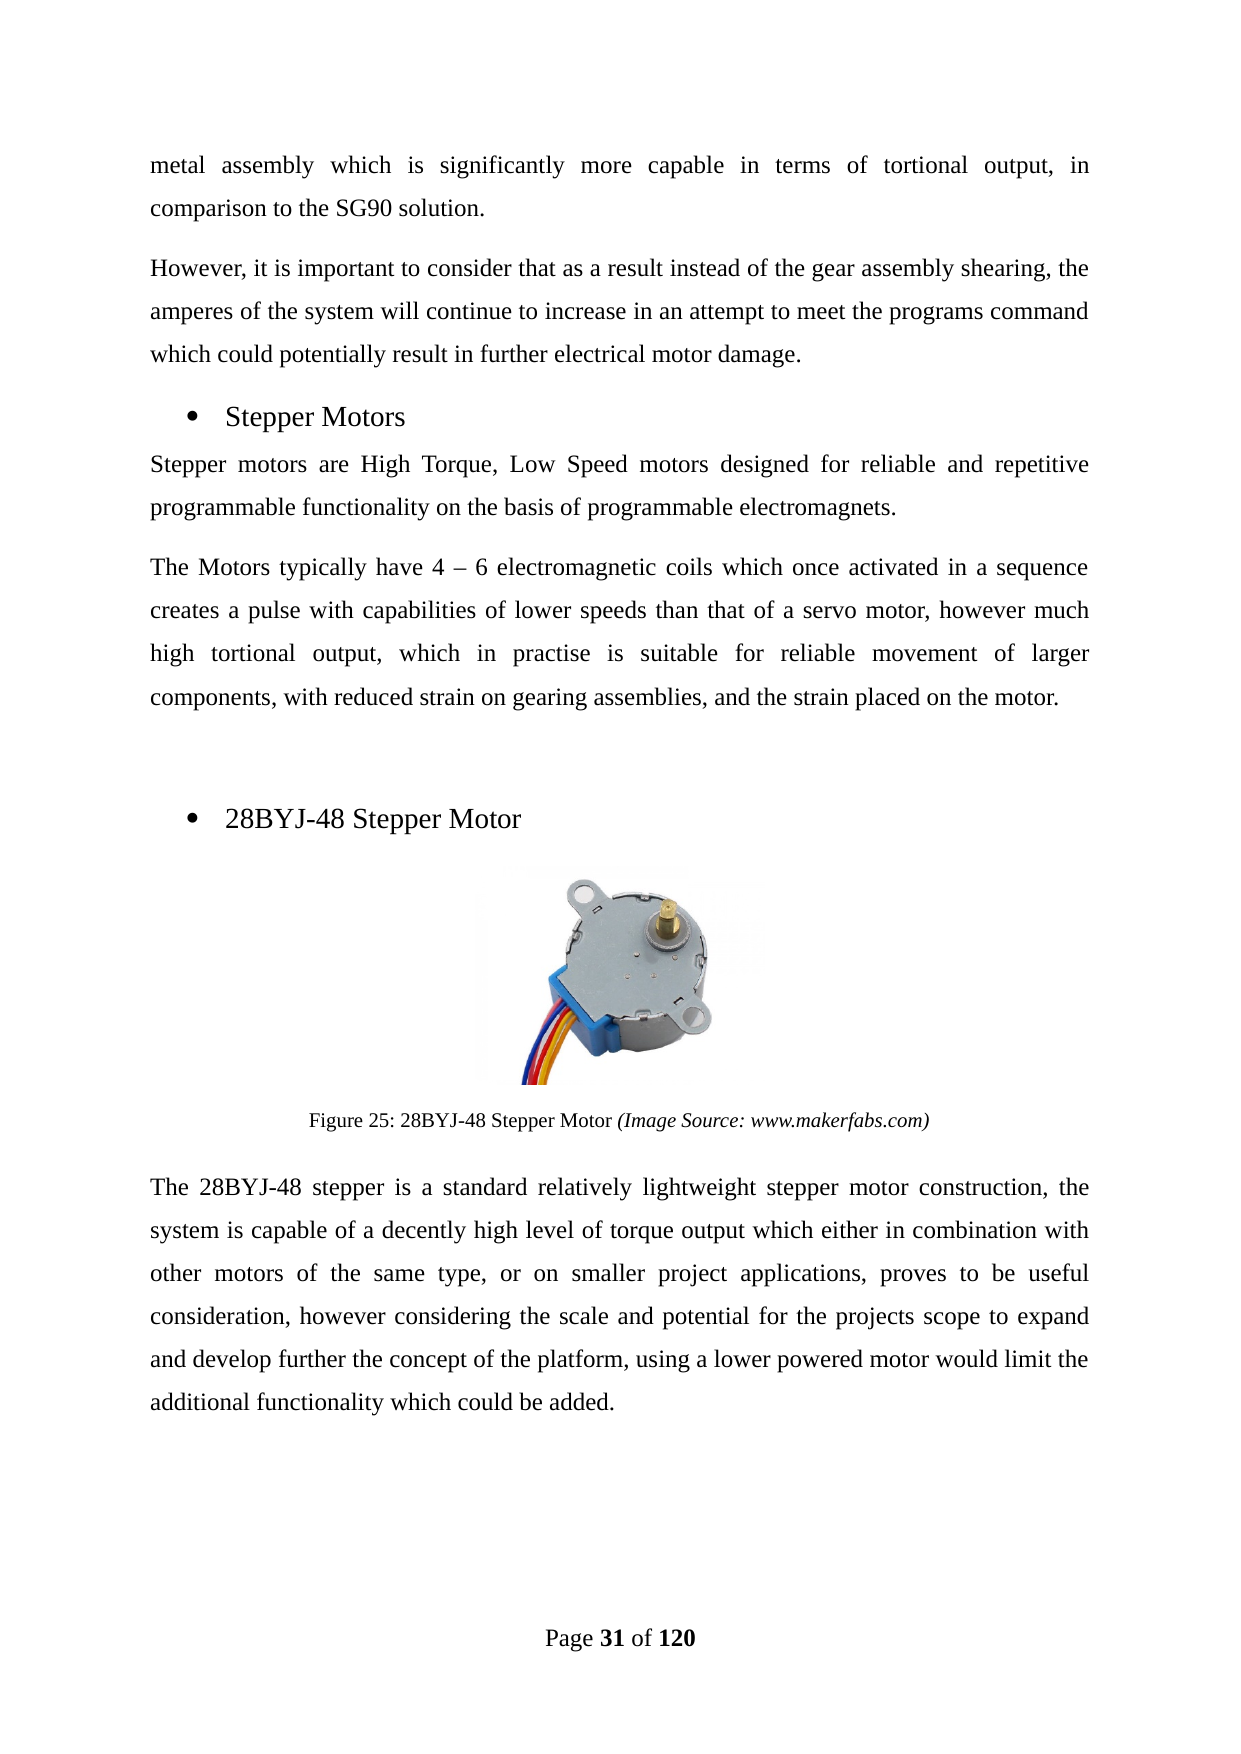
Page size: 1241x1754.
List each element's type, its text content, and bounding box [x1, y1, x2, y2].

text However, it is important to consider that as a result instead of the gear assembly shearing, the amperes of the system will continue to increase in an attempt to meet the programs command which could potentially result in further electrical motor damage. [150, 253, 1090, 368]
text The 28BYJ-48 stepper is a standard relatively lightweight stepper motor construction, the system is capable of a decently high level of torque output which either in combination with other motors of the same type, or on smaller project applications, proves to be useful consideration, however considering the scale and potential for the projects scope to expand and develop further the concept of the platform, using a lower powered motor would limit the additional functionality which could be added. [150, 852, 1090, 1416]
subtitle Stepper Motors [187, 399, 1090, 433]
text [150, 150, 1090, 222]
text Stepper motors are High Torque, Low Speed motors designed for reliable and repetitive programmable functionality on the basis of programmable electromagnets. [150, 449, 1090, 521]
picture [475, 866, 765, 1085]
text The Motors typically have 4 – 6 electromagnetic coils which once activated in a sequence creates a pulse with capabilities of lower speeds than that of a servo motor, however much high tortional output, which in practise is suitable for reliable movement of larger components, with reduced strain on gearing assemblies, and the strain placed on the motor. [150, 552, 1090, 710]
subtitle 28BYJ-48 Stepper Motor [187, 801, 1090, 835]
